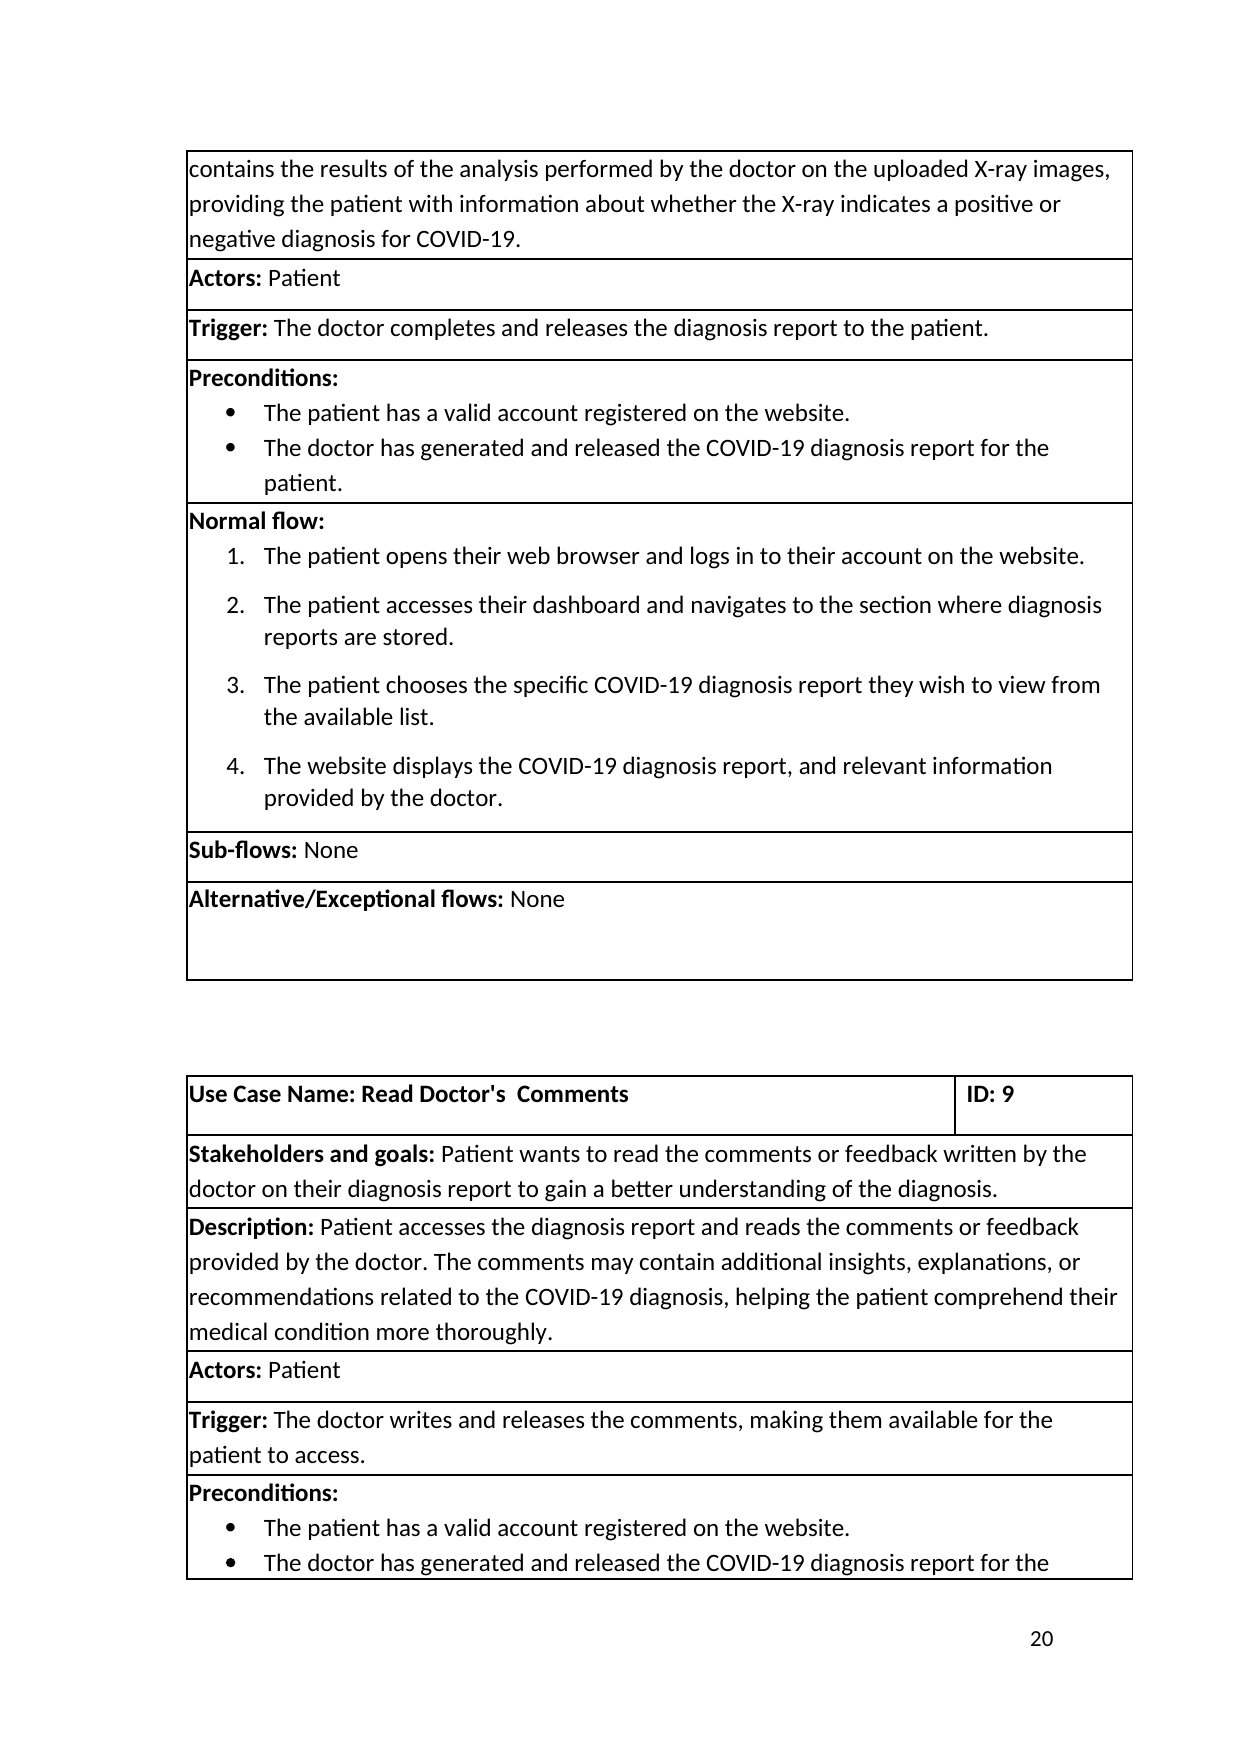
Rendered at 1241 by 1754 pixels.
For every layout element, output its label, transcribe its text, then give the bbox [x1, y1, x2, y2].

table_cell Sub-flows: None [188, 833, 1132, 881]
table_cell Trigger: The doctor completes and releases the diagnosis report to the patient. [188, 311, 1132, 358]
table_cell Alternative/Exceptional flows: None [188, 883, 1132, 979]
table_cell Actors: Patient [188, 260, 1132, 308]
table_cell Normal flow: The patient opens their web browser and logs in to their account on the website. The patient accesses their dashboard and navigates to the section where diagnosis reports are stored. The patient chooses the specific COVID-19 diagnosis report they wish to view from the available list. The website displays the COVID-19 diagnosis report, and relevant information provided by the doctor. [188, 504, 1132, 831]
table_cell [188, 1476, 1132, 1578]
table_cell Trigger: The doctor writes and releases the comments, making them available for the patient to access. [188, 1403, 1132, 1473]
table_cell Actors: Patient [188, 1352, 1132, 1401]
table_cell Description: Patient accesses the diagnosis report and reads the comments or feedback provided by the doctor. The comments may contain additional insights, explanations, or recommendations related to the COVID-19 diagnosis, helping the patient comprehend their medical condition more thoroughly. [188, 1209, 1132, 1350]
table_header ID: 9 [956, 1077, 1132, 1134]
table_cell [188, 152, 1132, 258]
table_cell Stakeholders and goals: Patient wants to read the comments or feedback written by the doctor on their diagnosis report to gain a better understanding of the diagnosis. [188, 1136, 1132, 1207]
table_header Use Case Name: Read Doctor's Comments [188, 1077, 954, 1134]
